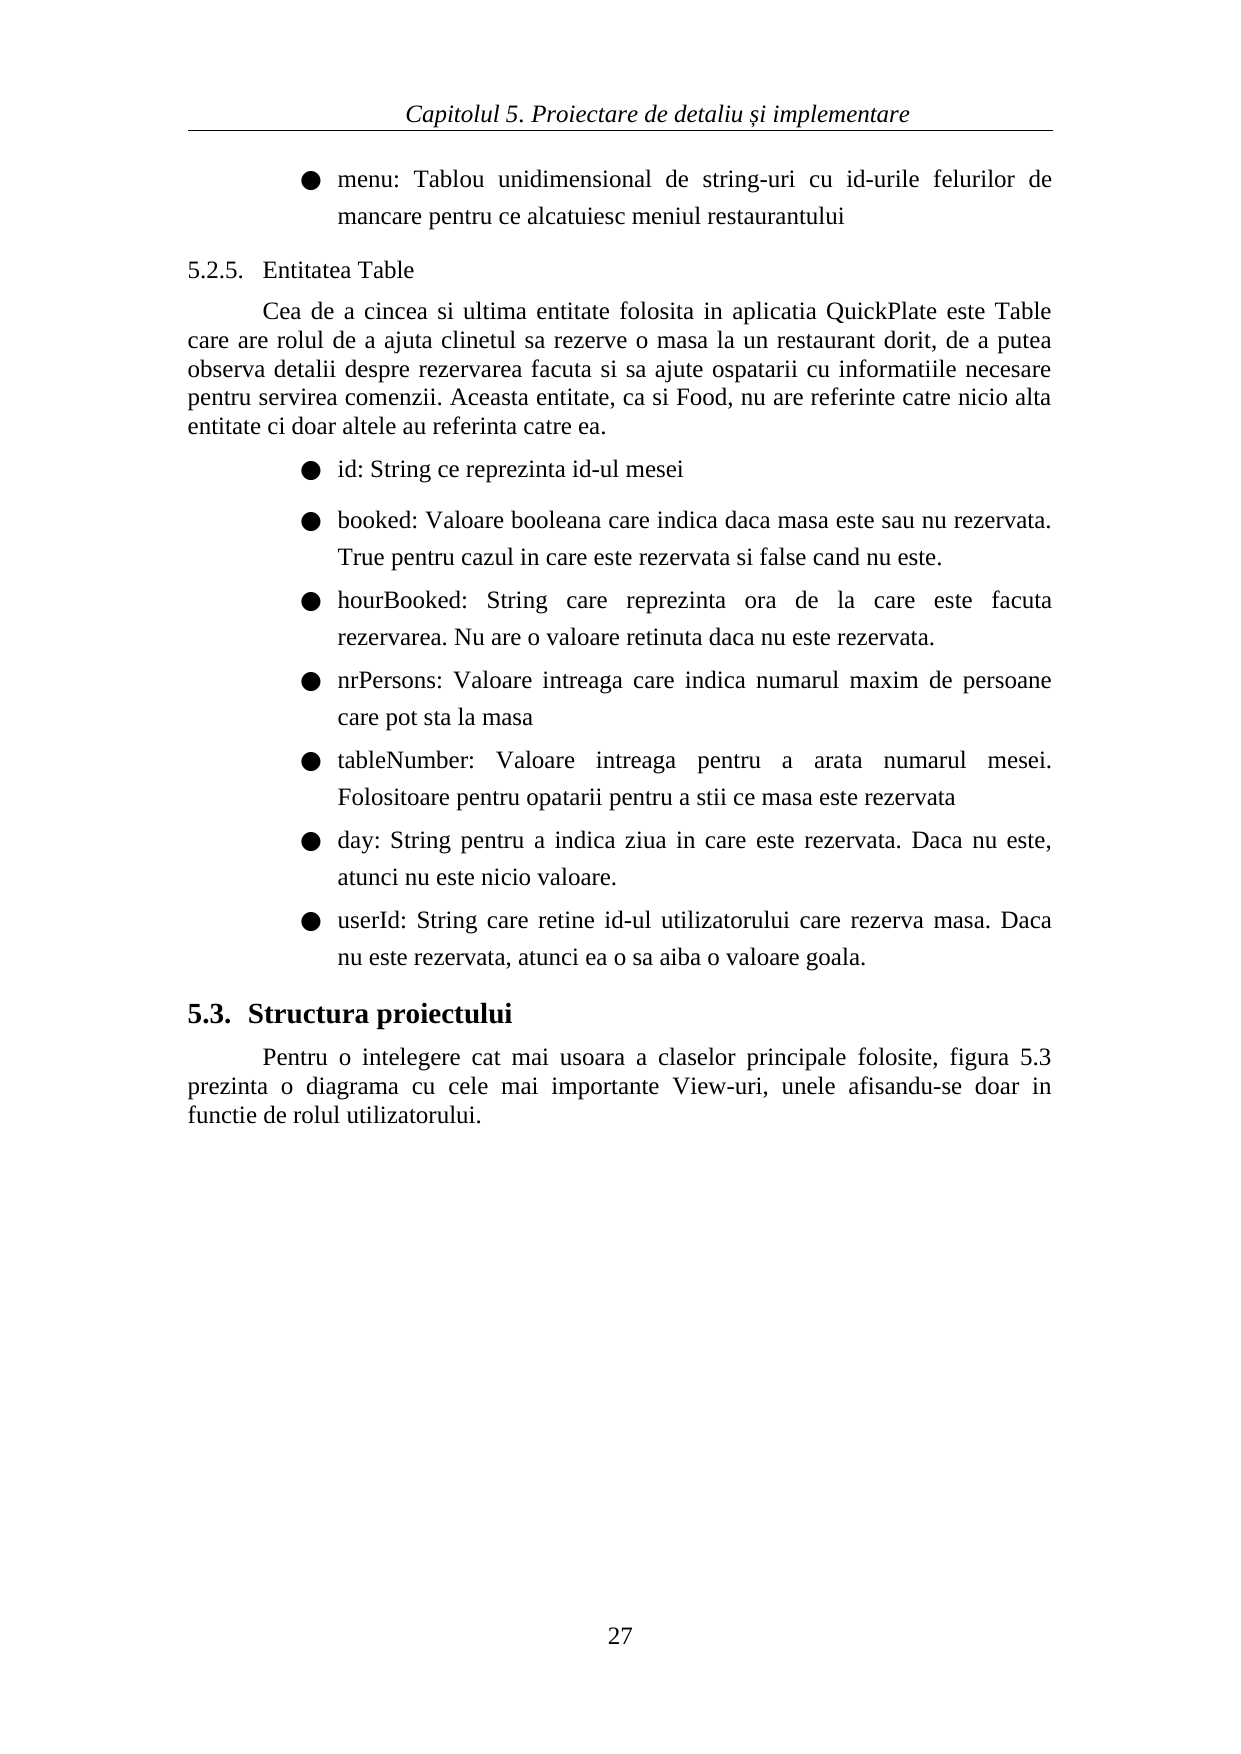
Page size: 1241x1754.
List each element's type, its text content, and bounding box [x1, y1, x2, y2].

list menu: Tablou unidimensional de string-uri cu id-urile felurilor de mancare pentru ce alcatuiesc meniul restaurantului [300, 150, 1053, 230]
list day: String pentru a indica ziua in care este rezervata. Daca nu este, atunci nu este nicio valoare. [300, 811, 1053, 891]
subtitle Entitatea Table [187, 255, 1053, 284]
subtitle Structura proiectului [187, 996, 1053, 1030]
list tableNumber: Valoare intreaga pentru a arata numarul mesei. Folositoare pentru opatarii pentru a stii ce masa este rezervata [300, 731, 1053, 811]
list nrPersons: Valoare intreaga care indica numarul maxim de persoane care pot sta la masa [300, 651, 1053, 731]
text Cea de a cincea si ultima entitate folosita in aplicatia QuickPlate este Table care are rolul de a ajuta clinetul sa rezerve o masa la un restaurant dorit, de a putea observa detalii despre rezervarea facuta si sa ajute ospatarii cu informatiile necesare pentru servirea comenzii. Aceasta entitate, ca si Food, nu are referinte catre nicio alta entitate ci doar altele au referinta catre ea. [187, 296, 1053, 440]
list booked: Valoare booleana care indica daca masa este sau nu rezervata. True pentru cazul in care este rezervata si false cand nu este. [300, 491, 1053, 571]
list userId: String care retine id-ul utilizatorului care rezerva masa. Daca nu este rezervata, atunci ea o sa aiba o valoare goala. [300, 891, 1053, 971]
text Pentru o intelegere cat mai usoara a claselor principale folosite, figura 5.3 prezinta o diagrama cu cele mai importante View-uri, unele afisandu-se doar in functie de rolul utilizatorului. [187, 1042, 1053, 1128]
list id: String ce reprezinta id-ul mesei [300, 440, 1053, 491]
list hourBooked: String care reprezinta ora de la care este facuta rezervarea. Nu are o valoare retinuta daca nu este rezervata. [300, 571, 1053, 651]
